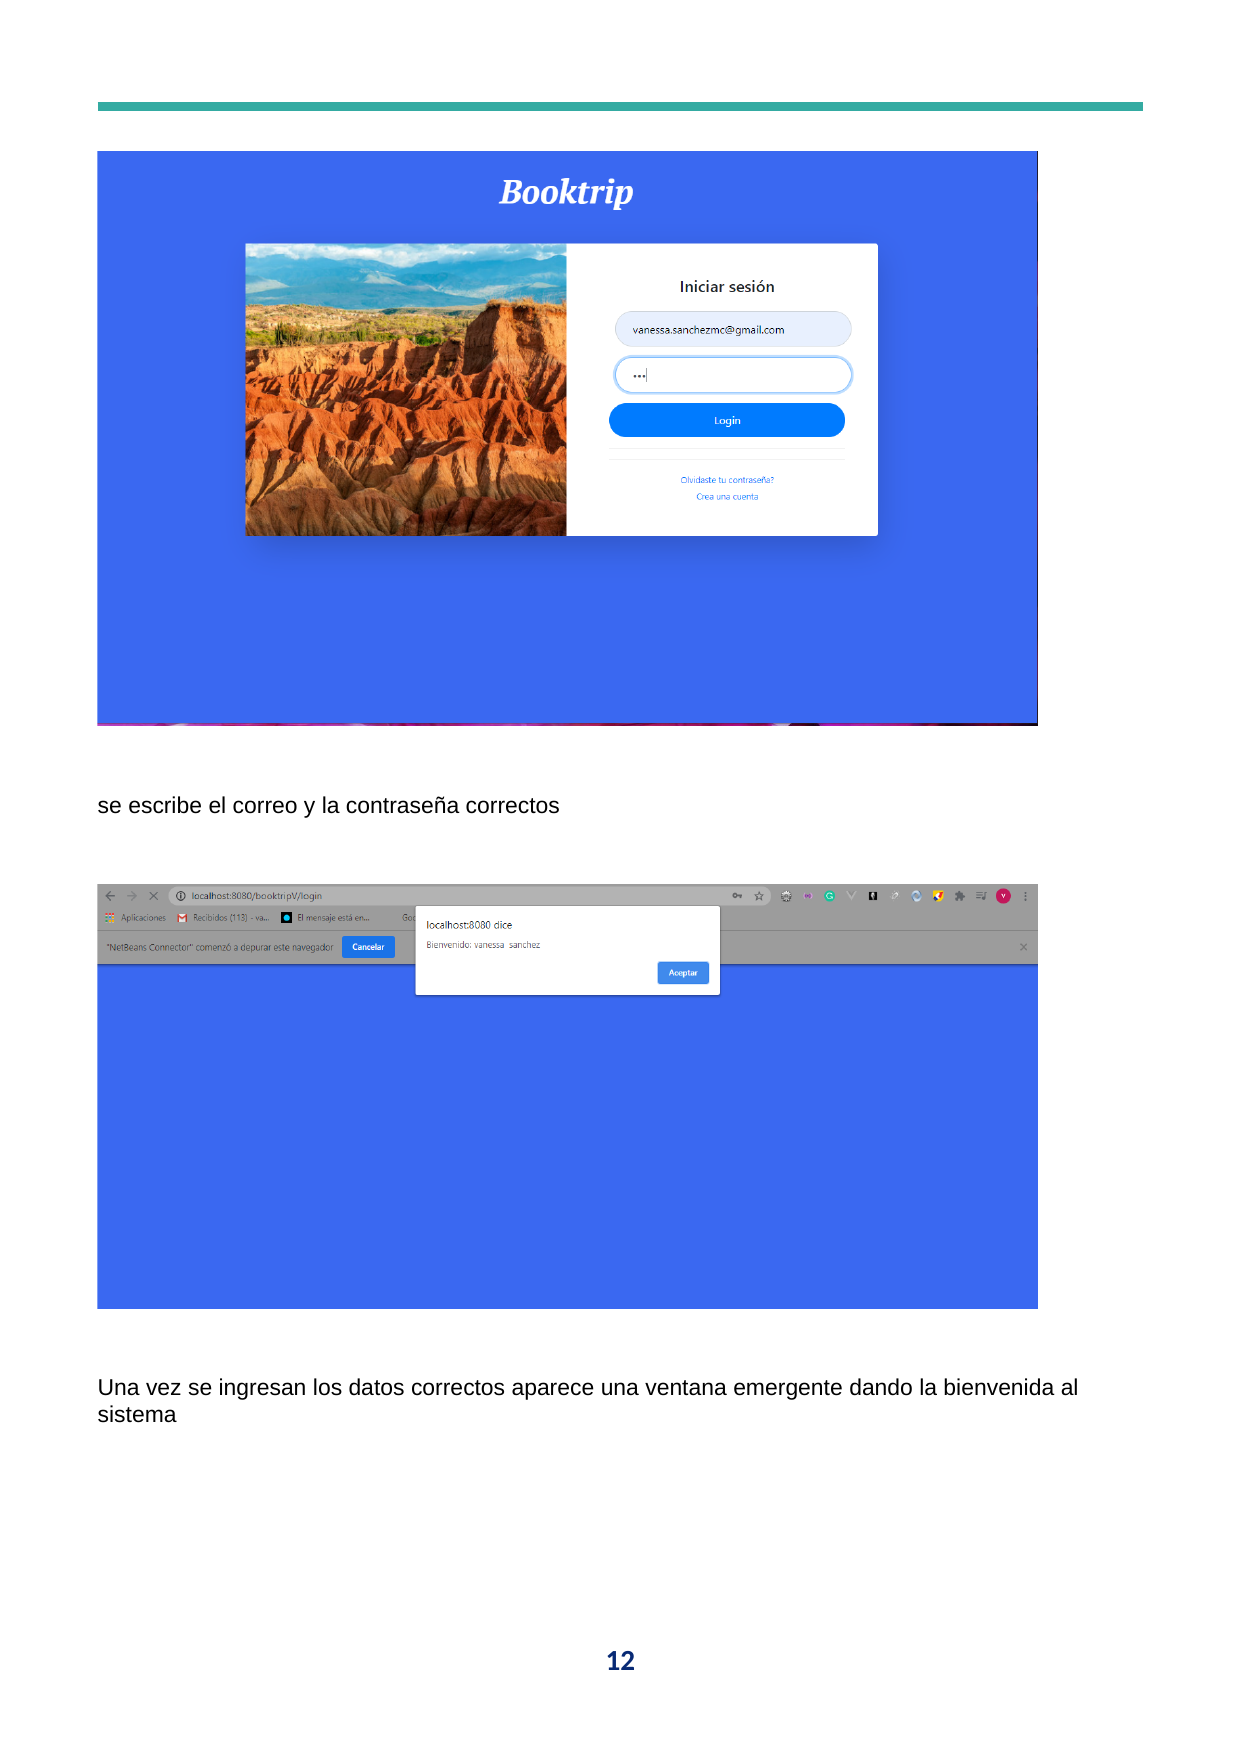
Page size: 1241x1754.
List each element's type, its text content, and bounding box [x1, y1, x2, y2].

text se escribe el correo y la contraseña correctos [97, 792, 1143, 819]
text Una vez se ingresan los datos correctos aparece una ventana emergente dando la bienvenida al sistema [97, 1374, 1143, 1427]
picture [97, 884, 1038, 1309]
picture [97, 151, 1038, 726]
